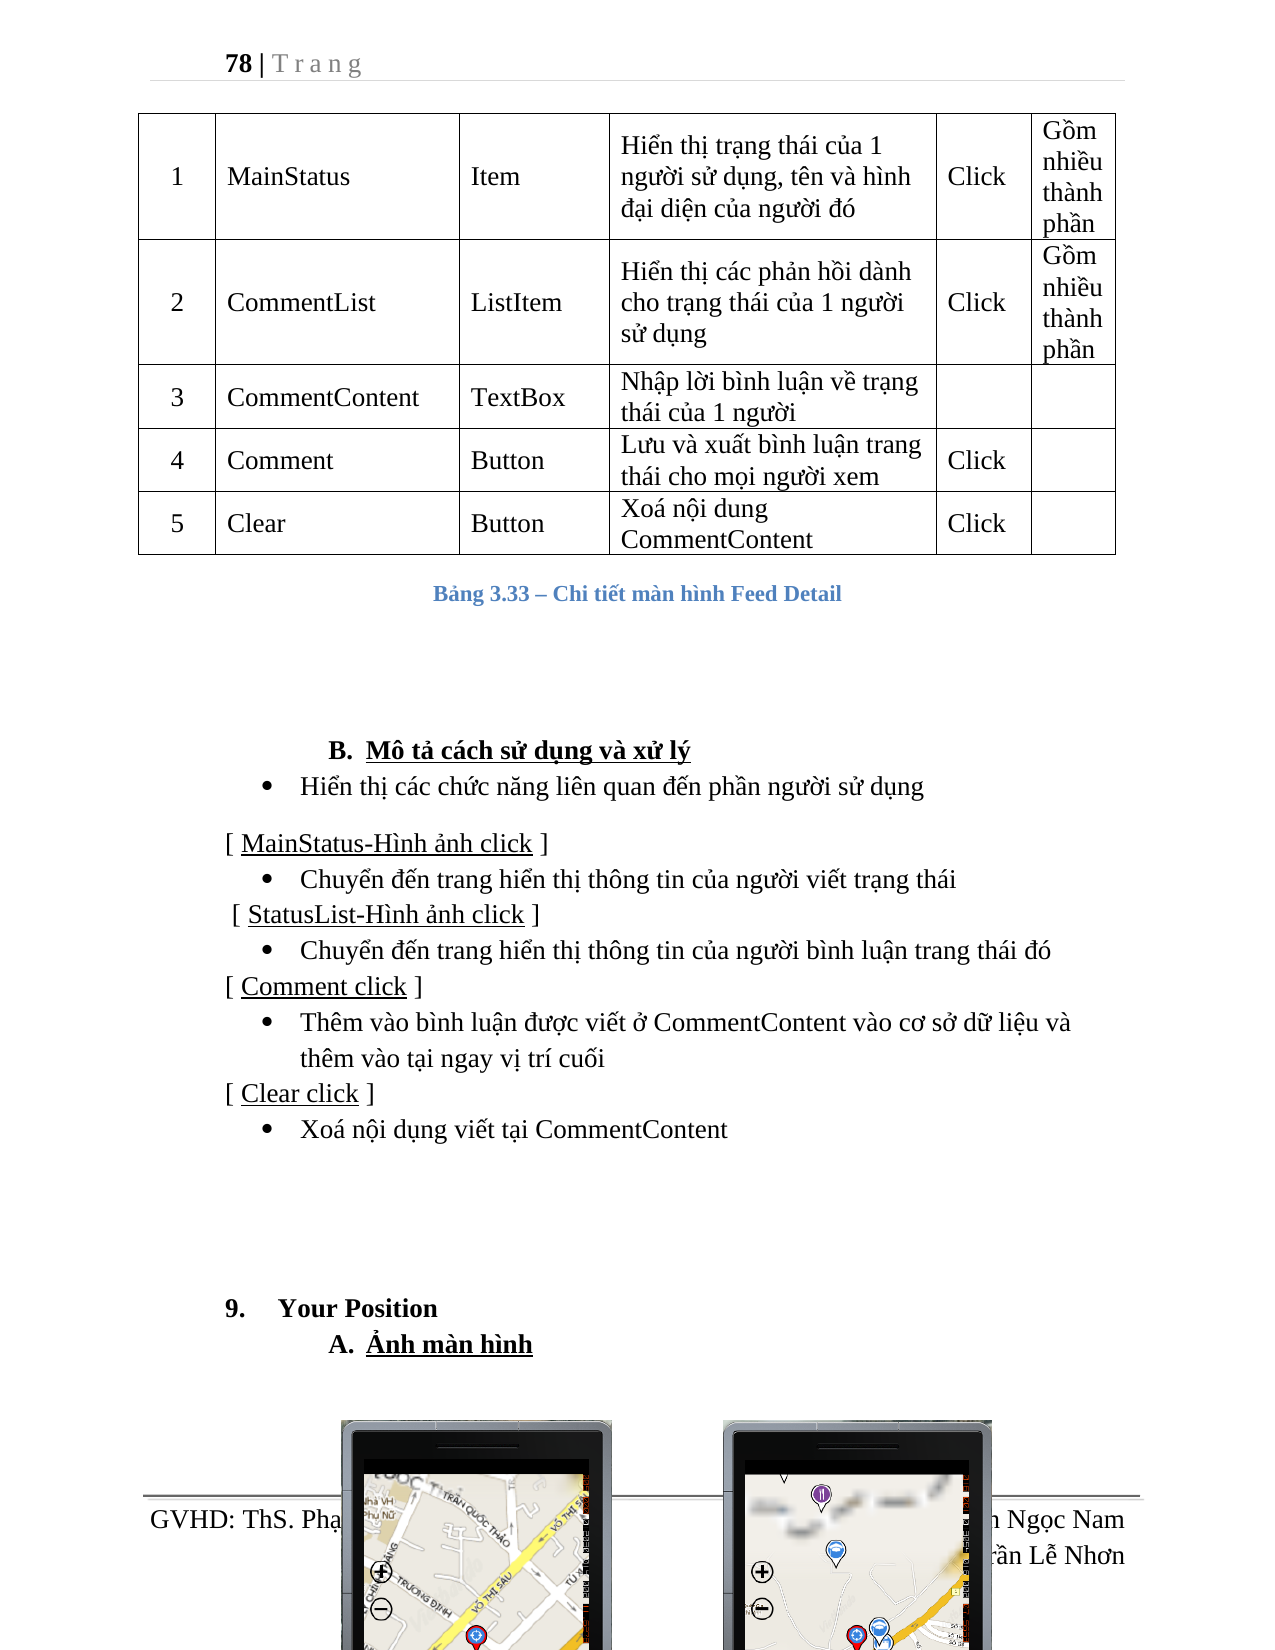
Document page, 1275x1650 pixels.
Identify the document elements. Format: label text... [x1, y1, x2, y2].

table_cell [937, 365, 1031, 427]
table_cell TextBox [460, 365, 609, 427]
table_cell Lưu và xuất bình luận trang thái cho mọi người xem [610, 429, 936, 491]
table_cell CommentContent [216, 365, 459, 427]
table_cell CommentList [216, 240, 459, 364]
table_cell Clear [216, 492, 459, 554]
table_cell 2 [139, 240, 215, 364]
table_cell ListItem [460, 240, 609, 364]
list Mô tả cách sử dụng và xử lý [328, 734, 1125, 766]
table_cell 4 [139, 429, 215, 491]
table_cell Xoá nội dung CommentContent [610, 492, 936, 554]
table_cell Nhập lời bình luận về trạng thái của 1 người [610, 365, 936, 427]
text [ Comment click ] [150, 970, 1125, 1001]
table_cell MainStatus [216, 114, 459, 238]
table_cell Click [937, 240, 1031, 364]
list Thêm vào bình luận được viết ở CommentContent vào cơ sở dữ liệu và thêm vào tại ngay vị trí cuối [262, 1006, 1125, 1073]
table_cell Button [460, 429, 609, 491]
picture [341, 1420, 612, 1650]
table_cell 1 [139, 114, 215, 238]
table_cell Click [937, 492, 1031, 554]
table_cell Gồm nhiều thành phần [1032, 114, 1115, 238]
list Your Position [225, 1292, 1125, 1323]
text [ StatusList-Hình ảnh click ] [150, 899, 1125, 930]
table_cell Button [460, 492, 609, 554]
table_cell [1032, 429, 1115, 491]
table_cell [1032, 492, 1115, 554]
table_cell Hiển thị các phản hồi dành cho trạng thái của 1 người sử dụng [610, 240, 936, 364]
table_cell Item [460, 114, 609, 238]
picture [723, 1420, 992, 1650]
table_cell Comment [216, 429, 459, 491]
table_cell [1032, 365, 1115, 427]
list Xoá nội dụng viết tại CommentContent [262, 1113, 1125, 1144]
table_cell Hiển thị trạng thái của 1 người sử dụng, tên và hình đại diện của người đó [610, 114, 936, 238]
table_cell 3 [139, 365, 215, 427]
table_cell 5 [139, 492, 215, 554]
text [ MainStatus-Hình ảnh click ] [150, 827, 1125, 858]
list Ảnh màn hình [328, 1328, 1125, 1359]
table_cell Click [937, 429, 1031, 491]
table_cell Click [937, 114, 1031, 238]
list Chuyển đến trang hiển thị thông tin của người bình luận trang thái đó [262, 934, 1125, 966]
text [ Clear click ] [150, 1078, 1125, 1109]
list Chuyển đến trang hiển thị thông tin của người viết trạng thái [262, 863, 1125, 894]
table_cell Gồm nhiều thành phần [1032, 240, 1115, 364]
list Hiển thị các chức năng liên quan đến phần người sử dụng [262, 770, 1125, 801]
